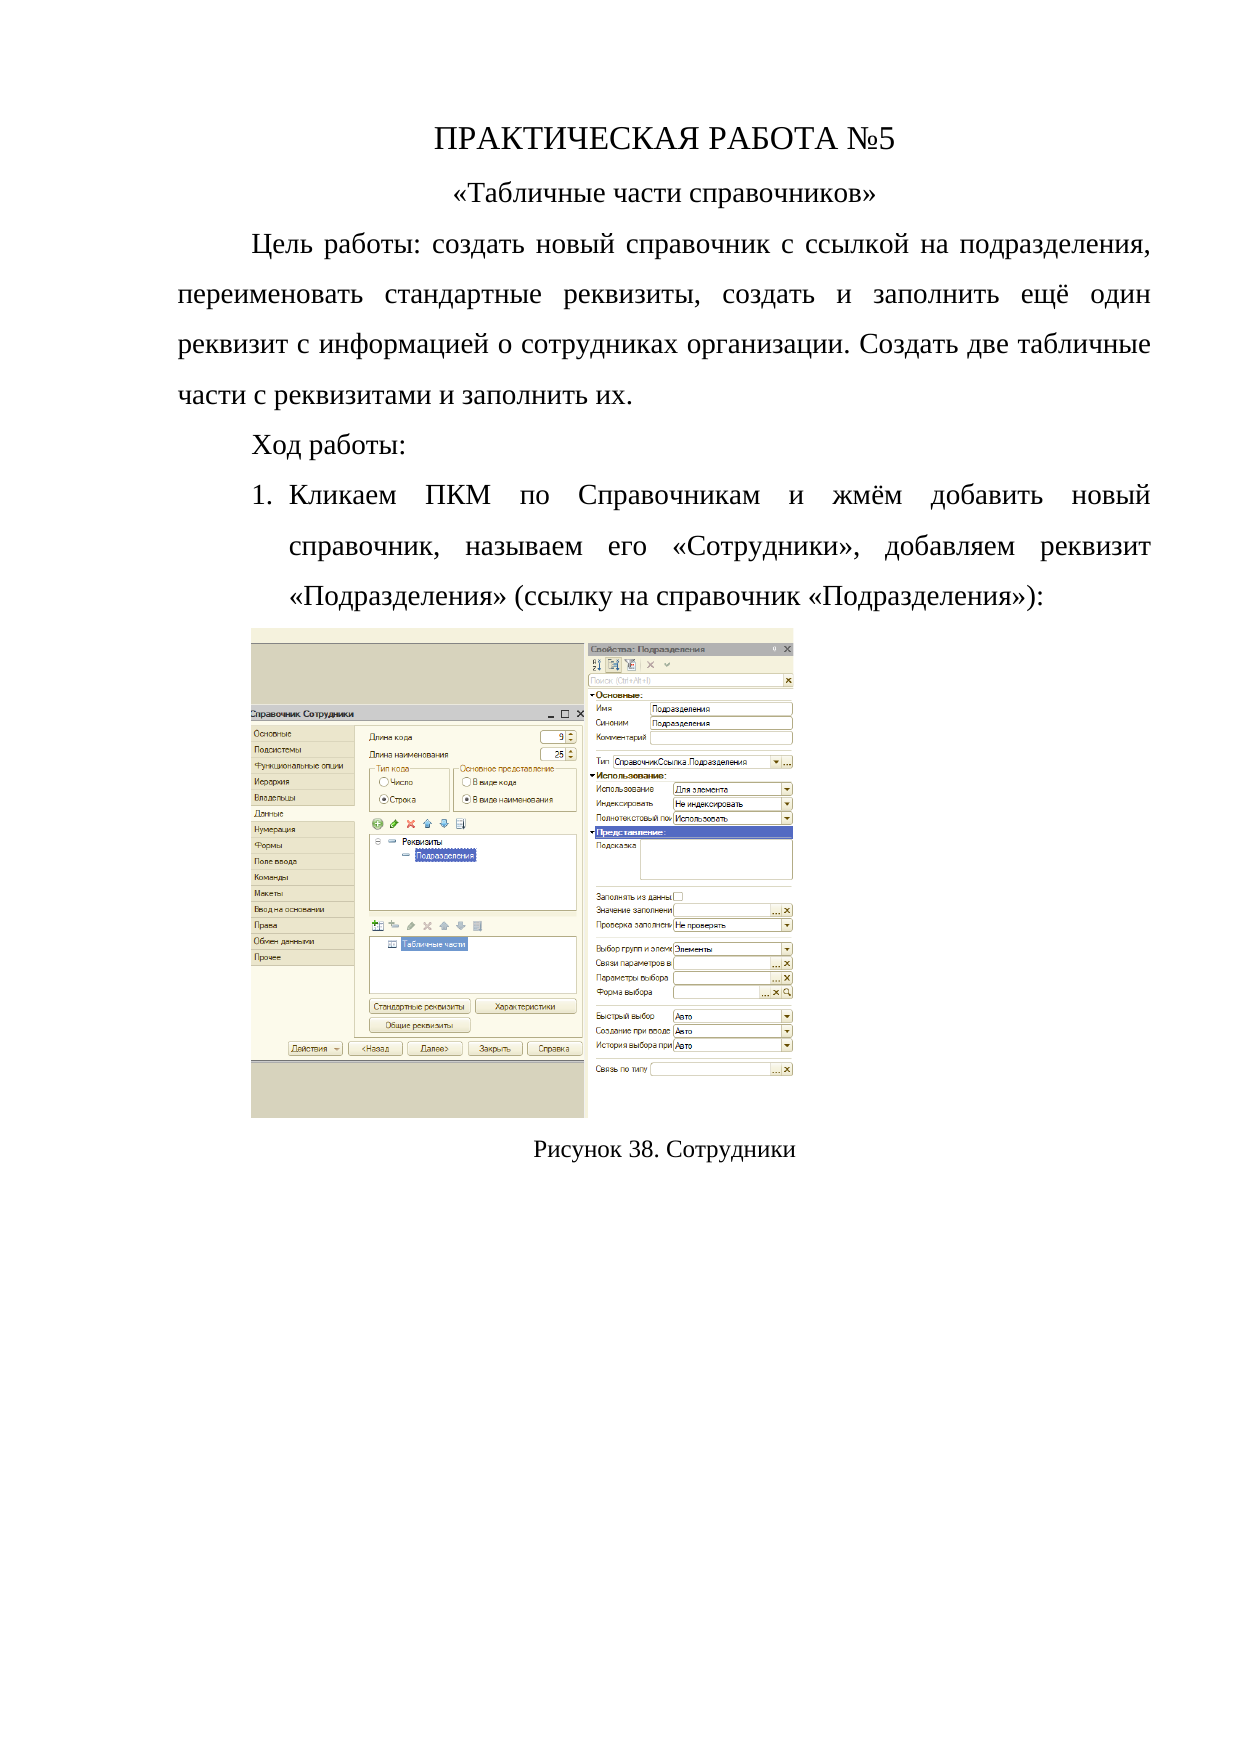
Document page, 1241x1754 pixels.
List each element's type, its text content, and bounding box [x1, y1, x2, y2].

text Рисунок 38. Сотрудники [177, 1134, 1152, 1163]
text ПРАКТИЧЕСКАЯ РАБОТА №5 [177, 118, 1152, 156]
list Кликаем ПКМ по Справочникам и жмём добавить новый справочник, называем его «Сотрудники», добавляем реквизит «Подразделения» (ссылку на справочник «Подразделения»): [251, 477, 1152, 612]
text Ход работы: [177, 427, 1152, 461]
picture [251, 628, 794, 1118]
text Цель работы: создать новый справочник с ссылкой на подразделения, переименовать стандартные реквизиты, создать и заполнить ещё один реквизит с информацией о сотрудниках организации. Создать две табличные части с реквизитами и заполнить их. [177, 226, 1152, 410]
text «Табличные части справочников» [177, 176, 1152, 209]
